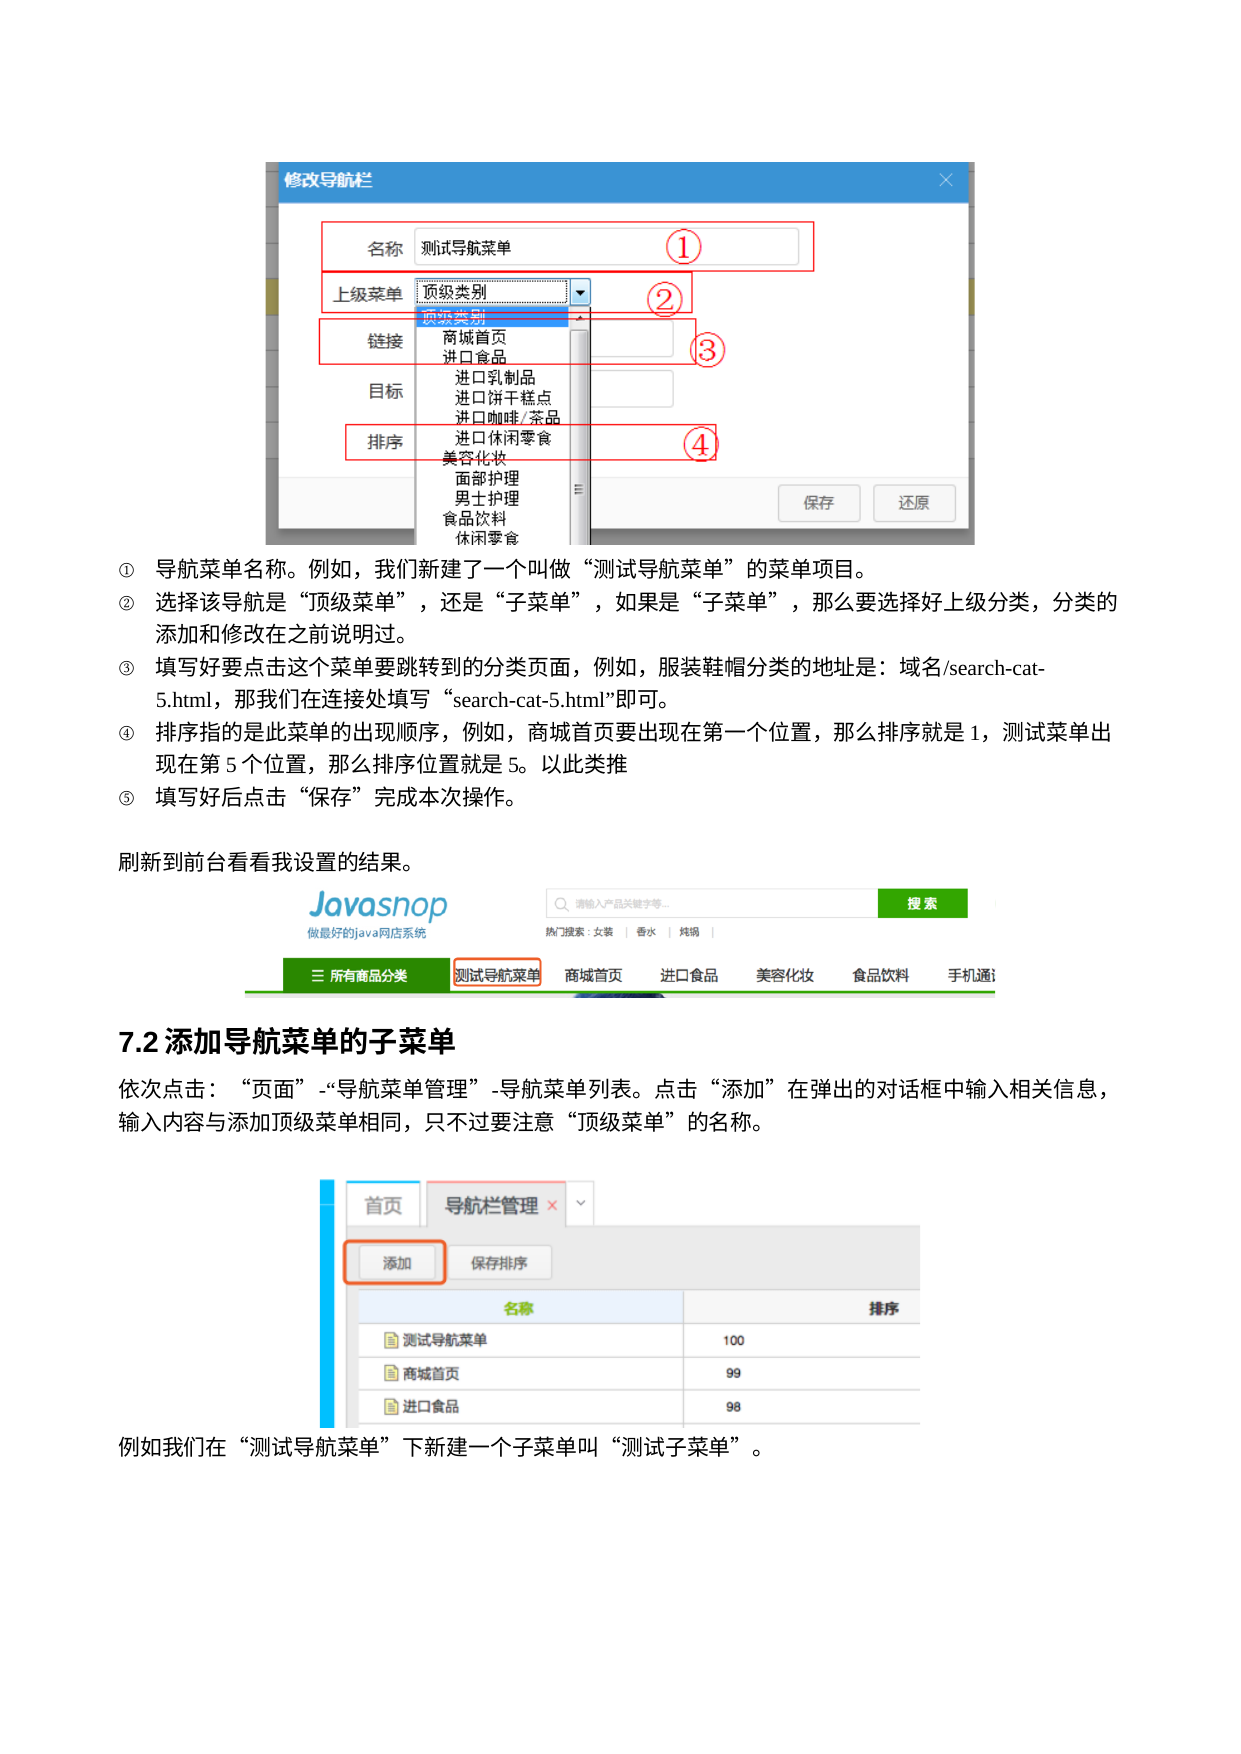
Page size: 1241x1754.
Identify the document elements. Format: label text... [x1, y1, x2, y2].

list 选择该导航是“顶级菜单”，还是“子菜单”，如果是“子菜单”，那么要选择好上级分类，分类的添加和修改在之前说明过。 [118, 584, 1122, 649]
text 7.2添加导航菜单的子菜单 [118, 1007, 1122, 1072]
picture [244, 877, 996, 998]
list 导航菜单名称。例如，我们新建了一个叫做“测试导航菜单”的菜单项目。 [118, 552, 1122, 584]
list 排序指的是此菜单的出现顺序，例如，商城首页要出现在第一个位置，那么排序就是1，测试菜单出现在第5个位置，那么排序位置就是5。以此类推 [118, 714, 1122, 779]
text 例如我们在“测试导航菜单”下新建一个子菜单叫“测试子菜单”。 [118, 1429, 1122, 1462]
text 依次点击：“页面”-“导航菜单管理”-导航菜单列表。点击“添加”在弹出的对话框中输入相关信息，输入内容与添加顶级菜单相同，只不过要注意“顶级菜单”的名称。 [118, 1072, 1122, 1137]
picture [319, 1169, 921, 1428]
text 刷新到前台看看我设置的结果。 [118, 844, 1122, 877]
list 填写好后点击“保存”完成本次操作。 [118, 779, 1122, 812]
picture [265, 162, 975, 545]
list 填写好要点击这个菜单要跳转到的分类页面，例如，服装鞋帽分类的地址是：域名/search-cat-5.html，那我们在连接处填写“search-cat-5.html”即可。 [118, 649, 1122, 714]
